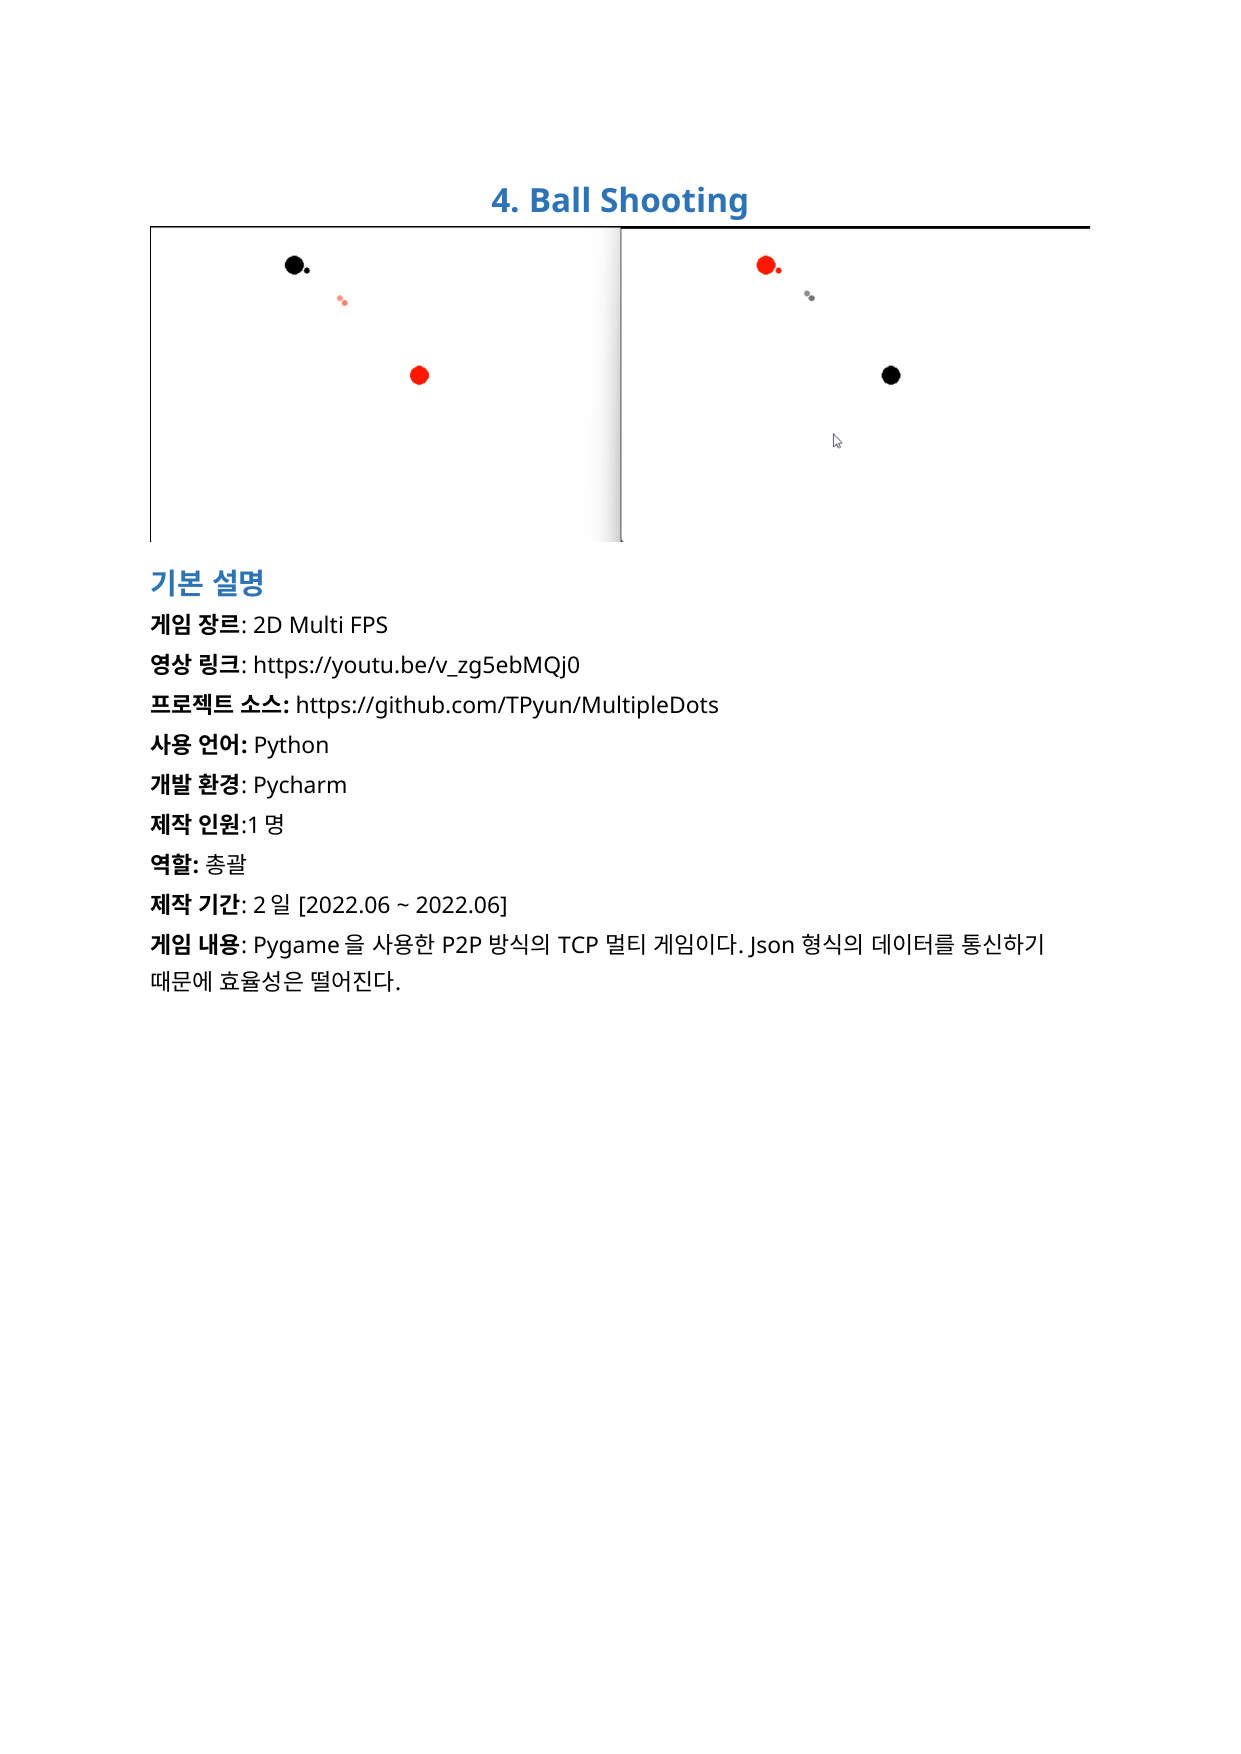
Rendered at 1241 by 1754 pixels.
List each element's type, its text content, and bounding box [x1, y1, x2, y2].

text 사용 언어: Python [150, 727, 1090, 760]
text 제작 인원:1명 [150, 807, 1090, 840]
text 개발 환경: Pycharm [150, 767, 1090, 800]
text 기본 설명 [150, 561, 1090, 603]
list Ball Shooting [150, 177, 1090, 223]
text 게임 내용: Pygame을 사용한 P2P 방식의 TCP 멀티 게임이다. Json 형식의 데이터를 통신하기 때문에 효율성은 떨어진다. [150, 927, 1090, 997]
text 영상 링크: https://youtu.be/v_zg5ebMQj0 [150, 647, 1090, 680]
text 게임 장르: 2D Multi FPS [150, 607, 1090, 640]
text 역할: 총괄 [150, 847, 1090, 881]
text 제작 기간: 2일 [2022.06 ~ 2022.06] [150, 887, 1090, 921]
picture [150, 226, 1091, 542]
text 프로젝트 소스: https://github.com/TPyun/MultipleDots [150, 687, 1090, 720]
